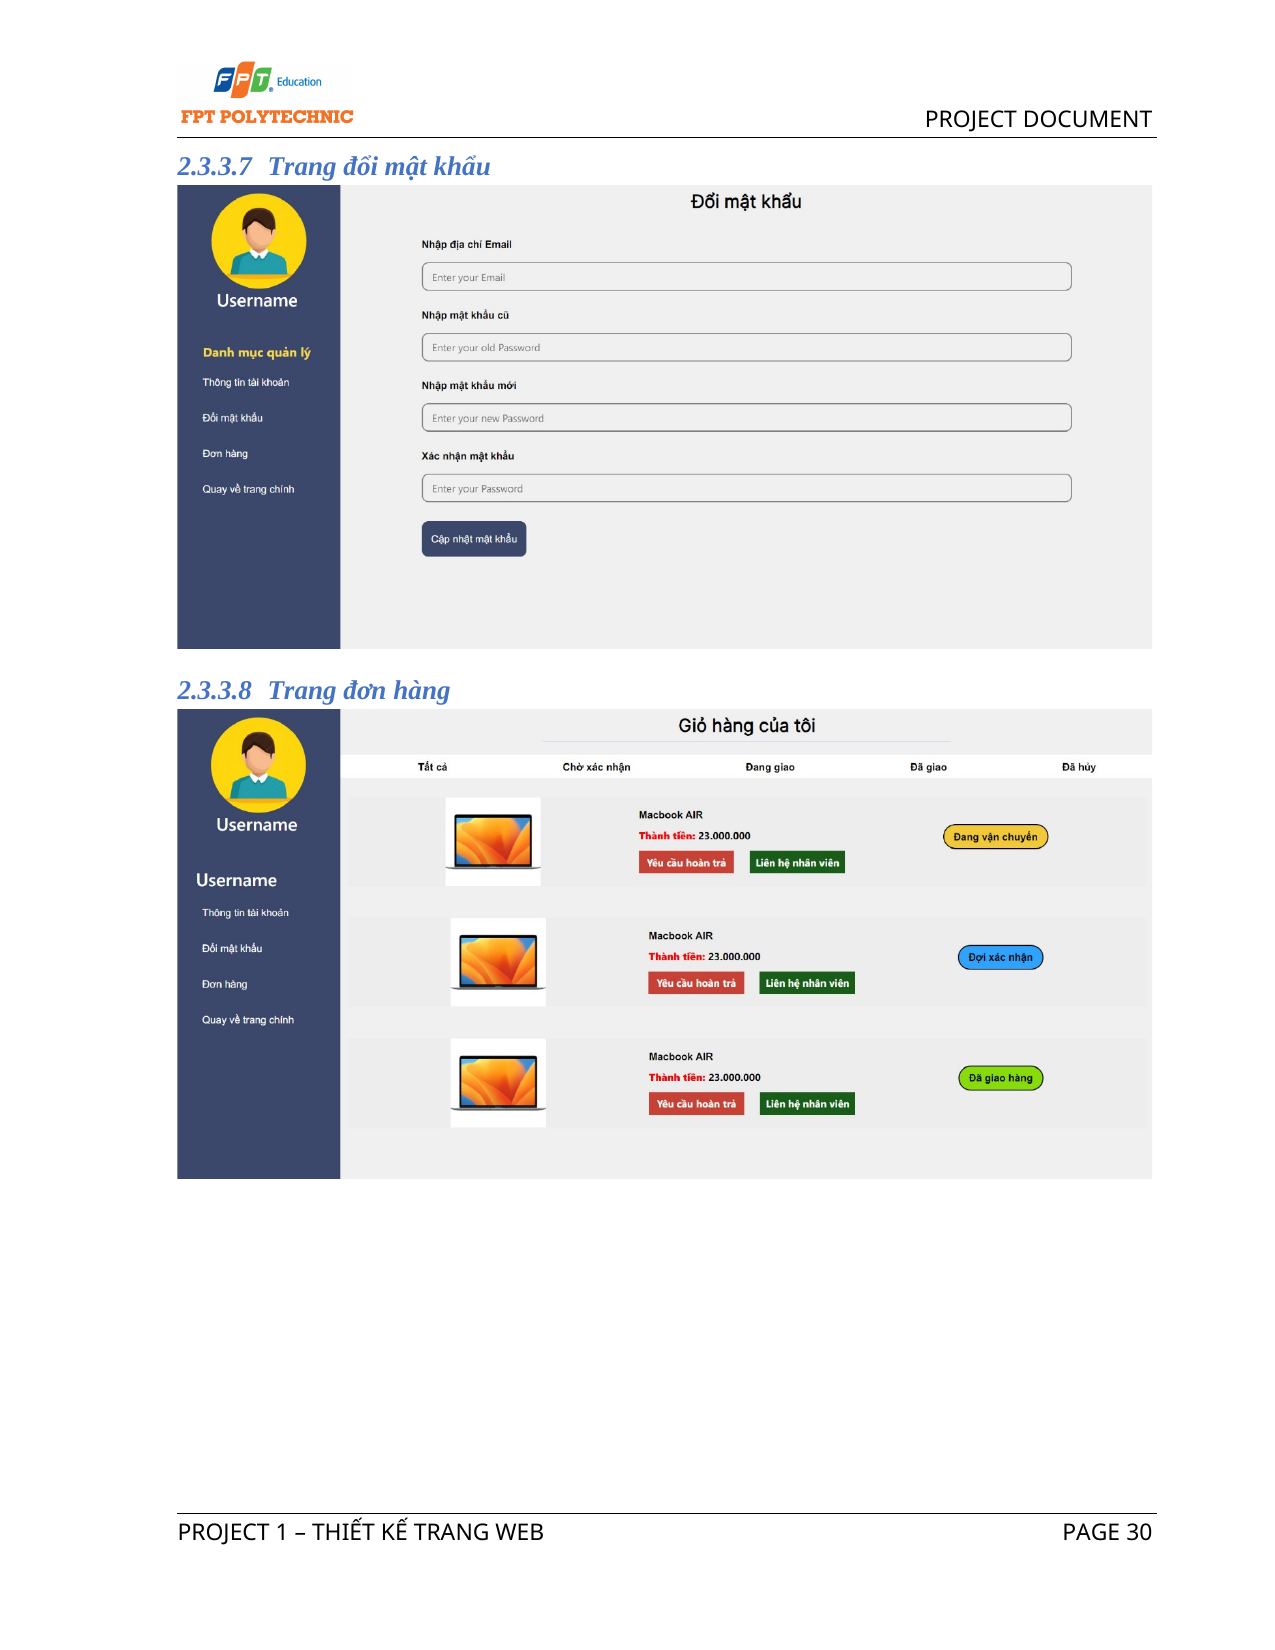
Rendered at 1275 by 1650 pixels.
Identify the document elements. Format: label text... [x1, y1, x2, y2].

picture [177, 185, 1153, 649]
picture [177, 709, 1153, 1179]
subtitle Trang đơn hàng [177, 674, 1157, 705]
picture [177, 59, 356, 128]
subtitle Trang đổi mật khẩu [177, 150, 1157, 181]
